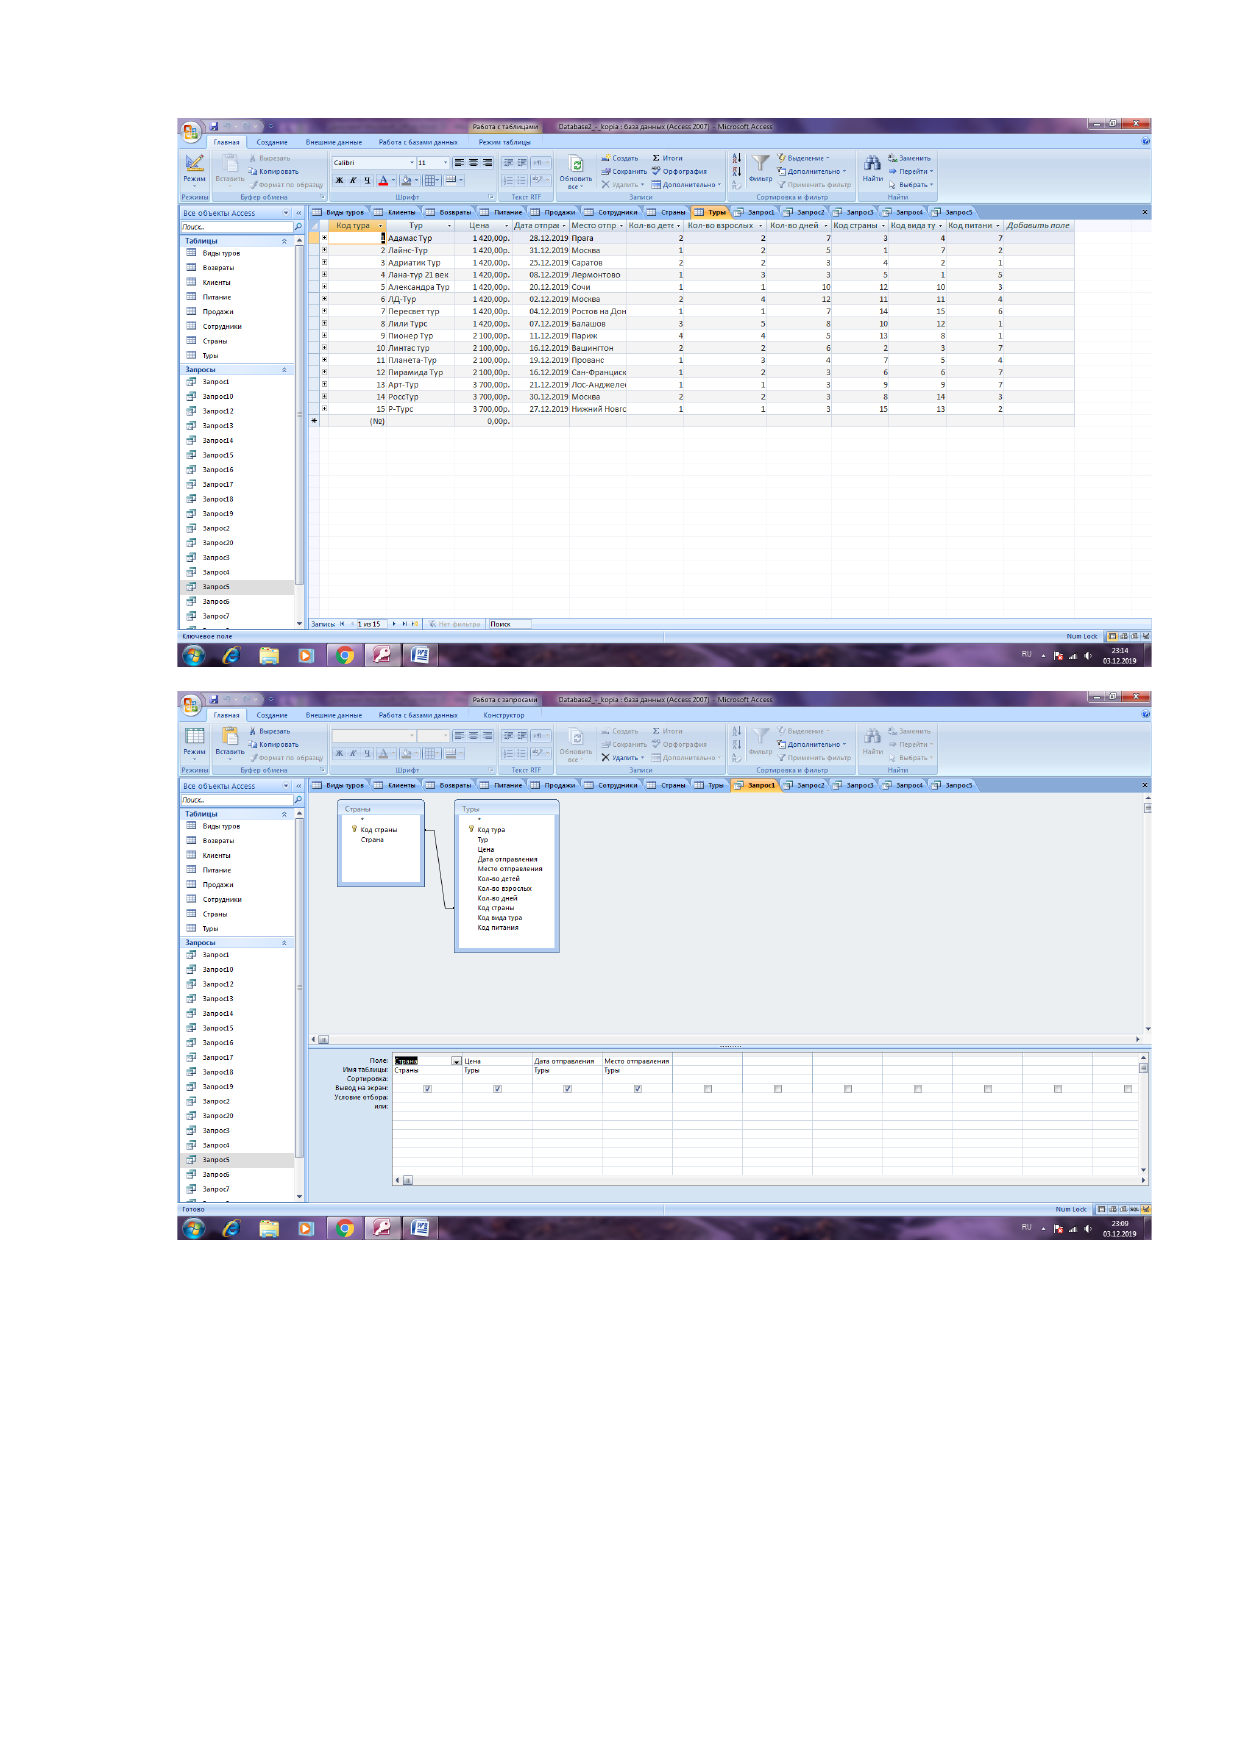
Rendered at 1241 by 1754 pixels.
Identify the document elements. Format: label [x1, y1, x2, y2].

picture [177, 118, 1152, 667]
picture [177, 691, 1152, 1240]
